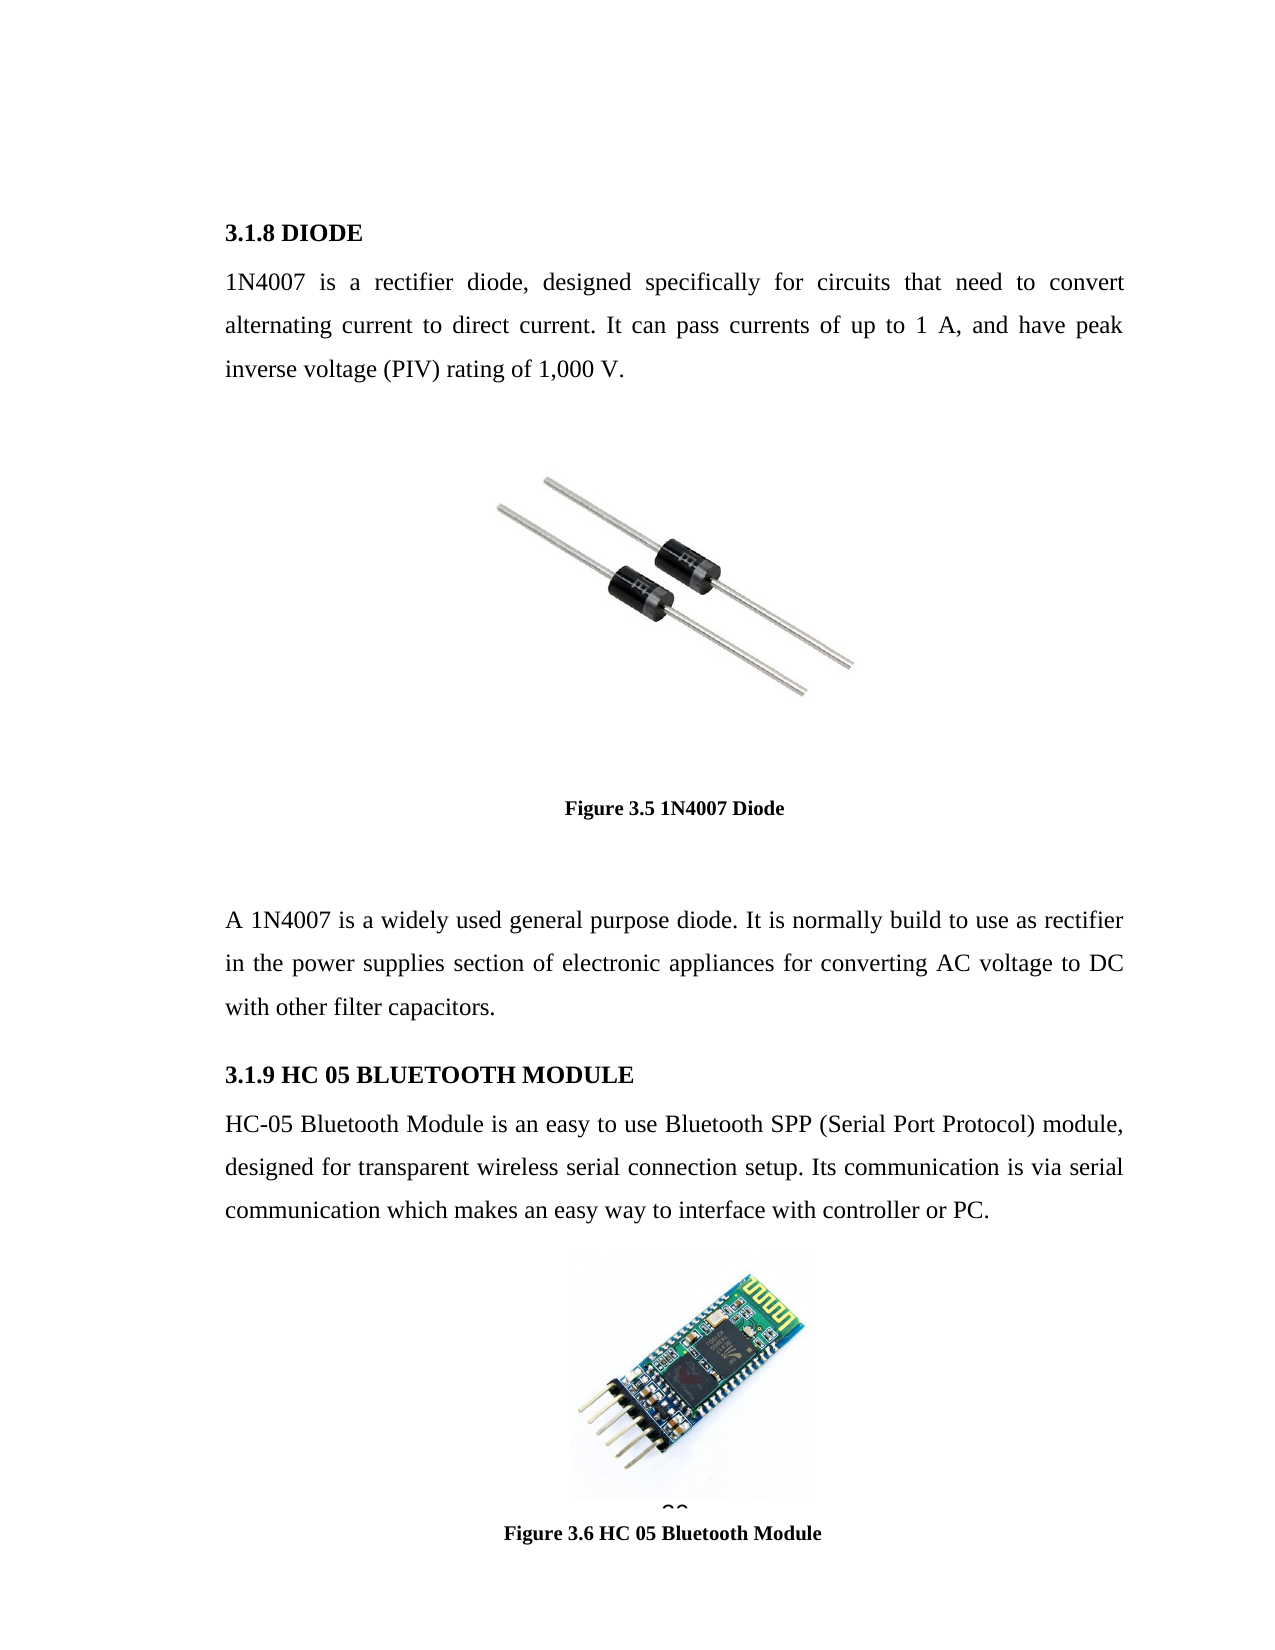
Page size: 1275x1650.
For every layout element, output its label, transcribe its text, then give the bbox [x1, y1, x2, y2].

text A 1N4007 is a widely used general purpose diode. It is normally build to use as rectifier in the power supplies section of electronic appliances for converting AC voltage to DC with other filter capacitors. [225, 905, 1125, 1020]
text 1N4007 is a rectifier diode, designed specifically for circuits that need to convert alternating current to direct current. It can pass currents of up to 1 A, and have peak inverse voltage (PIV) rating of 1,000 V. [225, 267, 1125, 382]
text HC-05 Bluetooth Module is an easy to use Bluetooth SPP (Serial Port Protocol) module, designed for transparent wireless serial connection setup. Its communication is via serial communication which makes an easy way to interface with controller or PC. [225, 1109, 1125, 1224]
subtitle 3.1.8 DIODE [225, 218, 1125, 247]
picture [487, 398, 862, 773]
picture [570, 1252, 815, 1498]
subtitle 3.1.9 HC 05 BLUETOOTH MODULE [225, 1060, 1125, 1088]
